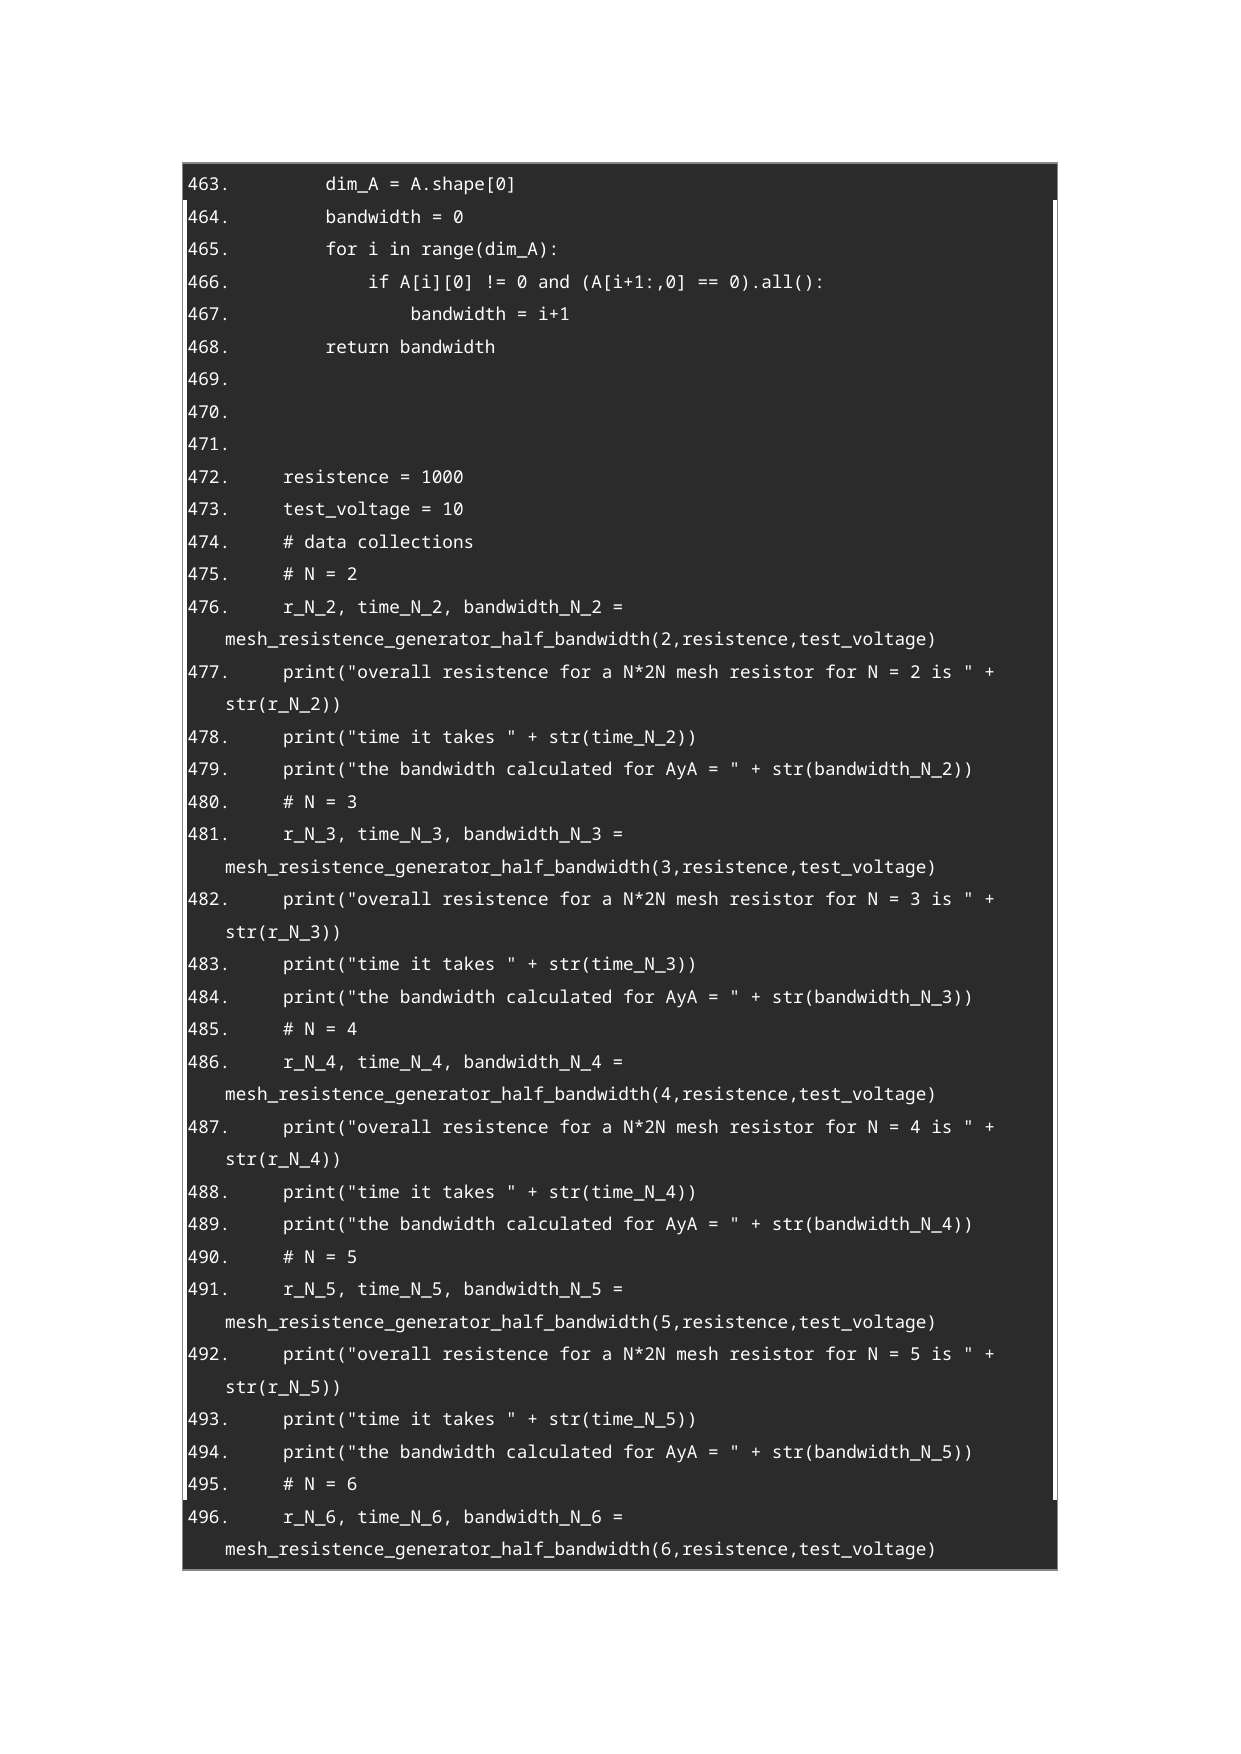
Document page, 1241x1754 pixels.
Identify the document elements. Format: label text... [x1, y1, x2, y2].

list print("the bandwidth calculated for AyA = " + str(bandwidth_N_4)) [187, 1208, 1053, 1240]
list r_N_6, time_N_6, bandwidth_N_6 = mesh_resistence_generator_half_bandwidth(6,resistence,test_voltage) [183, 1494, 1057, 1569]
list # N = 2 [187, 558, 1053, 590]
list # N = 4 [187, 1013, 1053, 1045]
list if A[i][0] != 0 and (A[i+1:,0] == 0).all(): [187, 265, 1053, 298]
list # N = 3 [187, 785, 1053, 818]
list # data collections [187, 525, 1053, 558]
list print("overall resistence for a N*2N mesh resistor for N = 2 is " + str(r_N_2)) [187, 655, 1053, 720]
list print("time it takes " + str(time_N_2)) [187, 720, 1053, 753]
list r_N_3, time_N_3, bandwidth_N_3 = mesh_resistence_generator_half_bandwidth(3,resistence,test_voltage) [187, 818, 1053, 883]
list r_N_4, time_N_4, bandwidth_N_4 = mesh_resistence_generator_half_bandwidth(4,resistence,test_voltage) [187, 1045, 1053, 1110]
list bandwidth = i+1 [187, 298, 1053, 330]
list test_voltage = 10 [187, 493, 1053, 525]
list resistence = 1000 [187, 460, 1053, 493]
list print("overall resistence for a N*2N mesh resistor for N = 3 is " + str(r_N_3)) [187, 883, 1053, 948]
list print("overall resistence for a N*2N mesh resistor for N = 5 is " + str(r_N_5)) [187, 1338, 1053, 1403]
list dim_A = A.shape[0] [183, 164, 1057, 200]
list print("overall resistence for a N*2N mesh resistor for N = 4 is " + str(r_N_4)) [187, 1110, 1053, 1175]
list print("time it takes " + str(time_N_5)) [187, 1403, 1053, 1435]
list r_N_2, time_N_2, bandwidth_N_2 = mesh_resistence_generator_half_bandwidth(2,resistence,test_voltage) [187, 590, 1053, 655]
list r_N_5, time_N_5, bandwidth_N_5 = mesh_resistence_generator_half_bandwidth(5,resistence,test_voltage) [187, 1273, 1053, 1338]
list print("time it takes " + str(time_N_3)) [187, 948, 1053, 980]
list for i in range(dim_A): [187, 233, 1053, 265]
list print("the bandwidth calculated for AyA = " + str(bandwidth_N_2)) [187, 753, 1053, 785]
list return bandwidth [187, 330, 1053, 363]
list bandwidth = 0 [187, 200, 1053, 233]
list print("time it takes " + str(time_N_4)) [187, 1175, 1053, 1208]
list print("the bandwidth calculated for AyA = " + str(bandwidth_N_3)) [187, 980, 1053, 1013]
list # N = 5 [187, 1240, 1053, 1273]
list print("the bandwidth calculated for AyA = " + str(bandwidth_N_5)) [187, 1435, 1053, 1468]
list # N = 6 [187, 1468, 1053, 1494]
